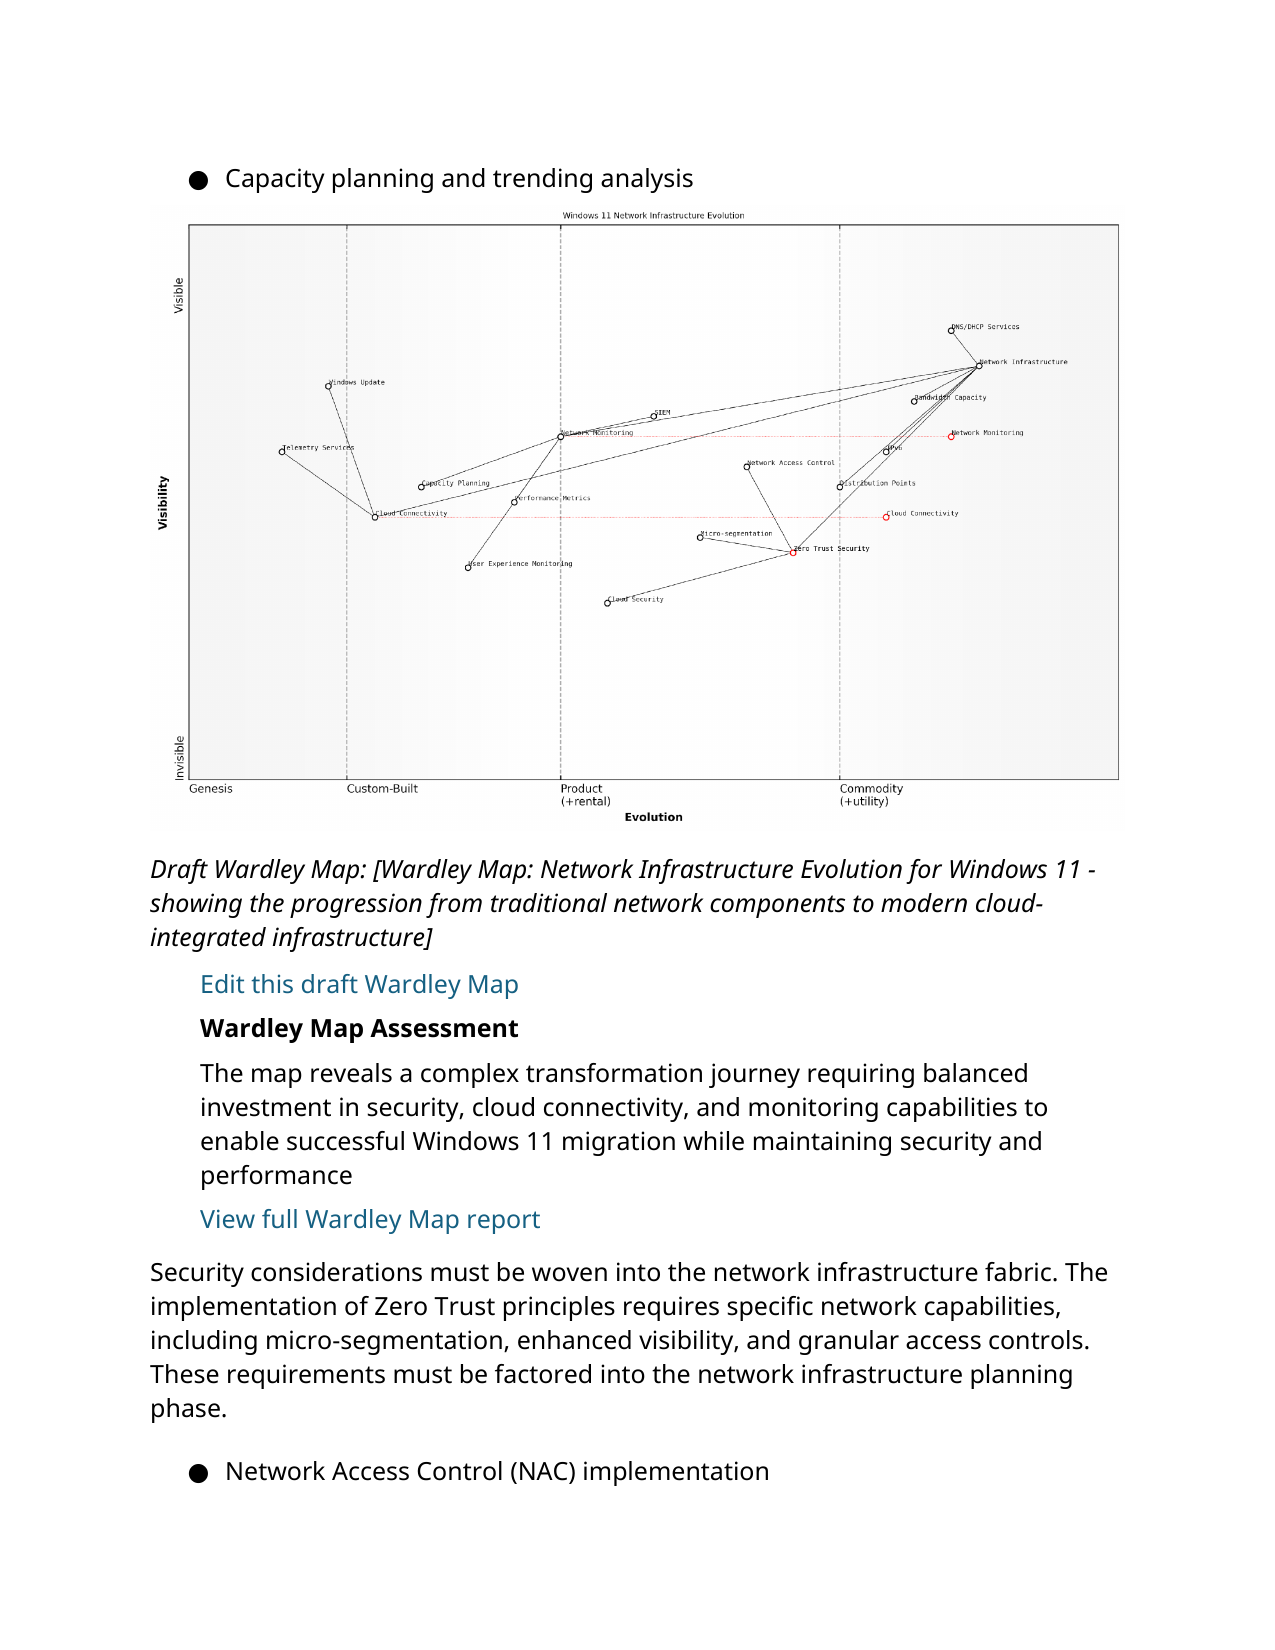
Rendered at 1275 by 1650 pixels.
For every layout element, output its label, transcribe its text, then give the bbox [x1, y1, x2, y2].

text Security considerations must be woven into the network infrastructure fabric. The implementation of Zero Trust principles requires specific network capabilities, including micro-segmentation, enhanced visibility, and granular access controls. These requirements must be factored into the network infrastructure planning phase. [150, 1255, 1125, 1425]
text Draft Wardley Map: [Wardley Map: Network Infrastructure Evolution for Windows 11 - showing the progression from traditional network components to modern cloud-integrated infrastructure] [150, 852, 1125, 954]
list Network Access Control (NAC) implementation [187, 1444, 1125, 1495]
text View full Wardley Map report [200, 1202, 1075, 1236]
text The map reveals a complex transformation journey requiring balanced investment in security, cloud connectivity, and monitoring capabilities to enable successful Windows 11 migration while maintaining security and performance [200, 1055, 1075, 1191]
text Wardley Map Assessment [200, 1011, 1075, 1045]
picture [150, 205, 1125, 831]
list Capacity planning and trending analysis [187, 150, 1125, 201]
text Edit this draft Wardley Map [200, 966, 1075, 1000]
